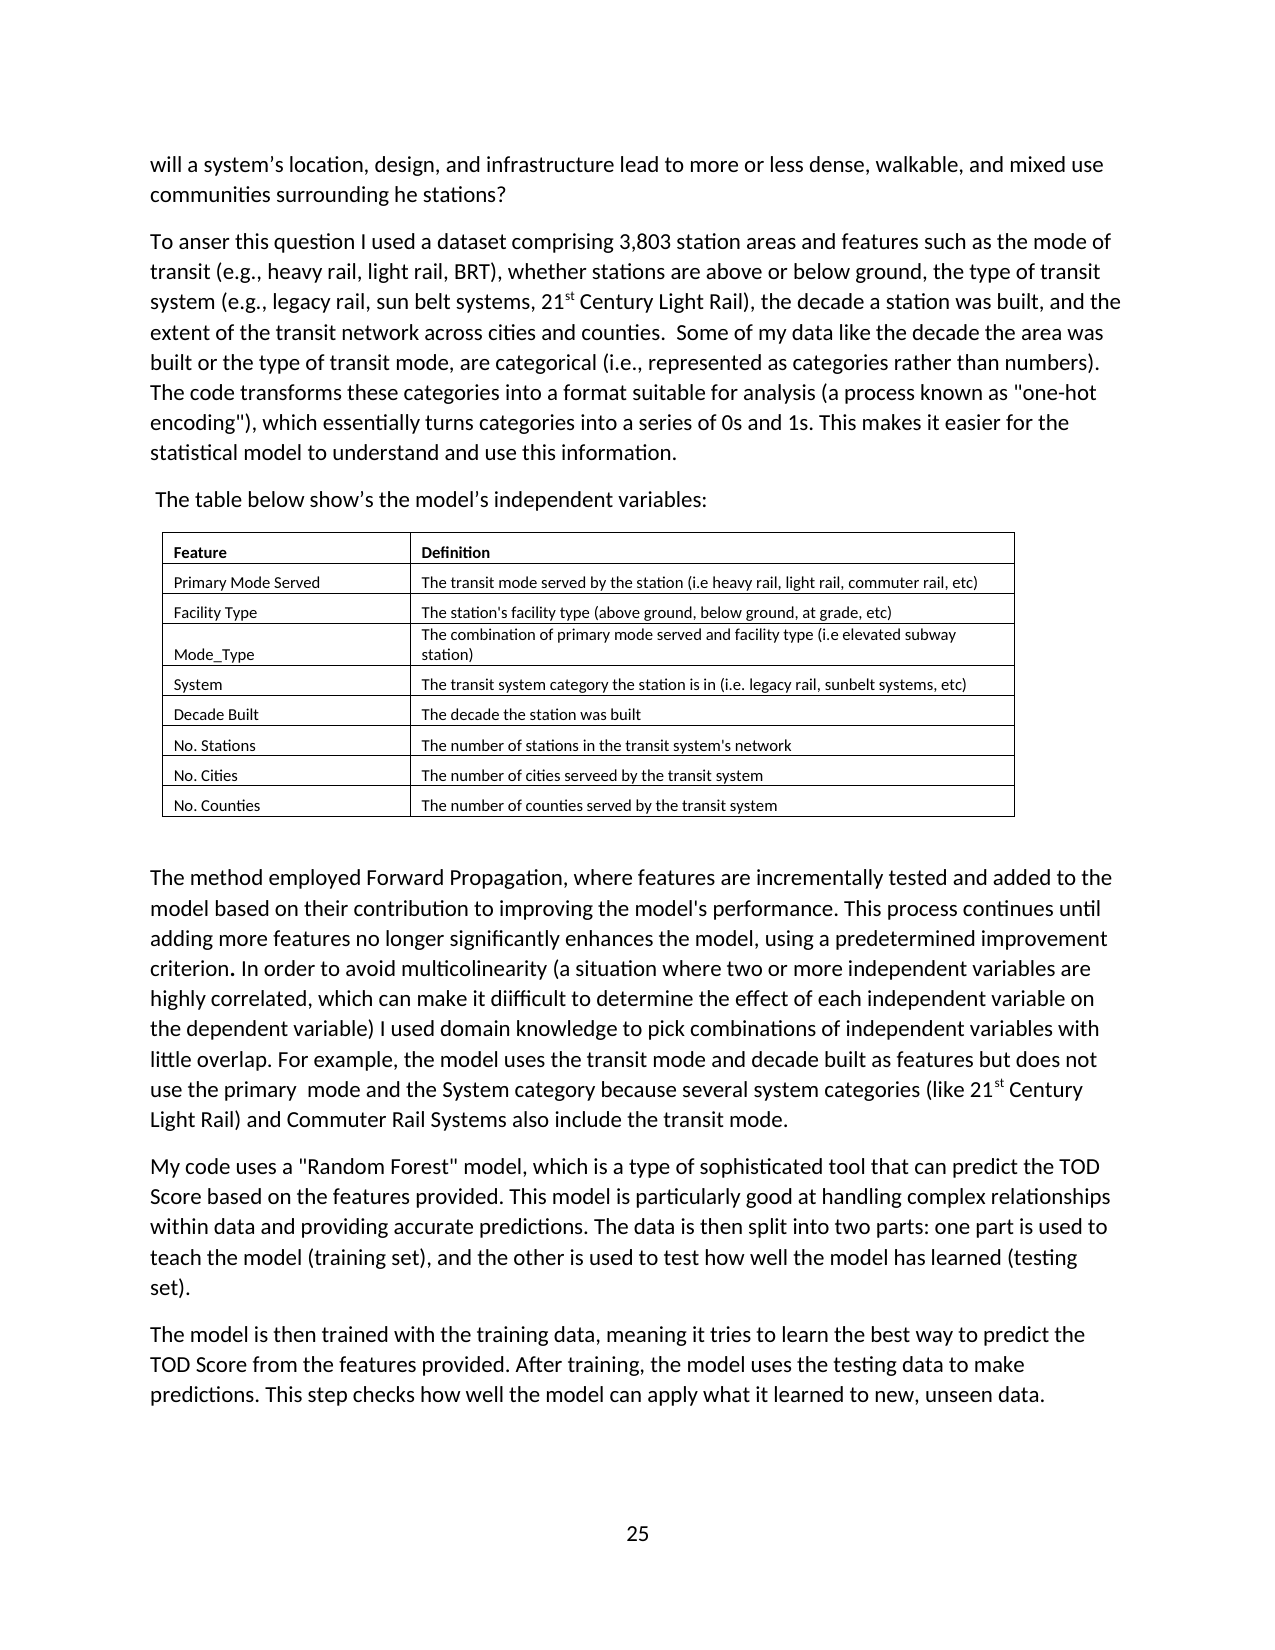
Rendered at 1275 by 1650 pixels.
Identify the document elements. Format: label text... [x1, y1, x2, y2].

table_cell The number of stations in the transit system's network [411, 726, 1014, 755]
table_cell The decade the station was built [411, 696, 1014, 725]
table_cell No. Stations [163, 726, 410, 755]
table_cell Facility Type [163, 594, 410, 623]
table_cell No. Counties [163, 786, 410, 816]
table_cell The number of cities serveed by the transit system [411, 756, 1014, 785]
table_header Definition [411, 533, 1014, 562]
table_cell Primary Mode Served [163, 564, 410, 593]
table_header Feature [163, 533, 410, 562]
table_cell Mode_Type [163, 624, 410, 664]
text To anser this question I used a dataset comprising 3,803 station areas and features such as the mode of transit (e.g., heavy rail, light rail, BRT), whether stations are above or below ground, the type of transit system (e.g., legacy rail, sun belt systems, 21st Century Light Rail), the decade a station was built, and the extent of the transit network across cities and counties. Some of my data like the decade the area was built or the type of transit mode, are categorical (i.e., represented as categories rather than numbers). The code transforms these categories into a format suitable for analysis (a process known as "one-hot encoding"), which essentially turns categories into a series of 0s and 1s. This makes it easier for the statistical model to understand and use this information. [150, 227, 1125, 467]
text The table below show’s the model’s independent variables: [150, 485, 1125, 513]
table_cell Decade Built [163, 696, 410, 725]
table_cell System [163, 666, 410, 695]
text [150, 150, 1125, 208]
table_cell The number of counties served by the transit system [411, 786, 1014, 816]
table_cell No. Cities [163, 756, 410, 785]
table_cell The transit mode served by the station (i.e heavy rail, light rail, commuter rail, etc) [411, 564, 1014, 593]
table_cell The transit system category the station is in (i.e. legacy rail, sunbelt systems, etc) [411, 666, 1014, 695]
table_cell The combination of primary mode served and facility type (i.e elevated subway station) [411, 624, 1014, 664]
table_cell The station's facility type (above ground, below ground, at grade, etc) [411, 594, 1014, 623]
text The model is then trained with the training data, meaning it tries to learn the best way to predict the TOD Score from the features provided. After training, the model uses the testing data to make predictions. This step checks how well the model can apply what it learned to new, unseen data. [150, 1320, 1125, 1408]
text The method employed Forward Propagation, where features are incrementally tested and added to the model based on their contribution to improving the model's performance. This process continues until adding more features no longer significantly enhances the model, using a predetermined improvement criterion. In order to avoid multicolinearity (a situation where two or more independent variables are highly correlated, which can make it diifficult to determine the effect of each independent variable on the dependent variable) I used domain knowledge to pick combinations of independent variables with little overlap. For example, the model uses the transit mode and decade built as features but does not use the primary mode and the System category because several system categories (like 21st Century Light Rail) and Commuter Rail Systems also include the transit mode. [150, 863, 1125, 1133]
text My code uses a "Random Forest" model, which is a type of sophisticated tool that can predict the TOD Score based on the features provided. This model is particularly good at handling complex relationships within data and providing accurate predictions. The data is then split into two parts: one part is used to teach the model (training set), and the other is used to test how well the model has learned (testing set). [150, 1152, 1125, 1301]
